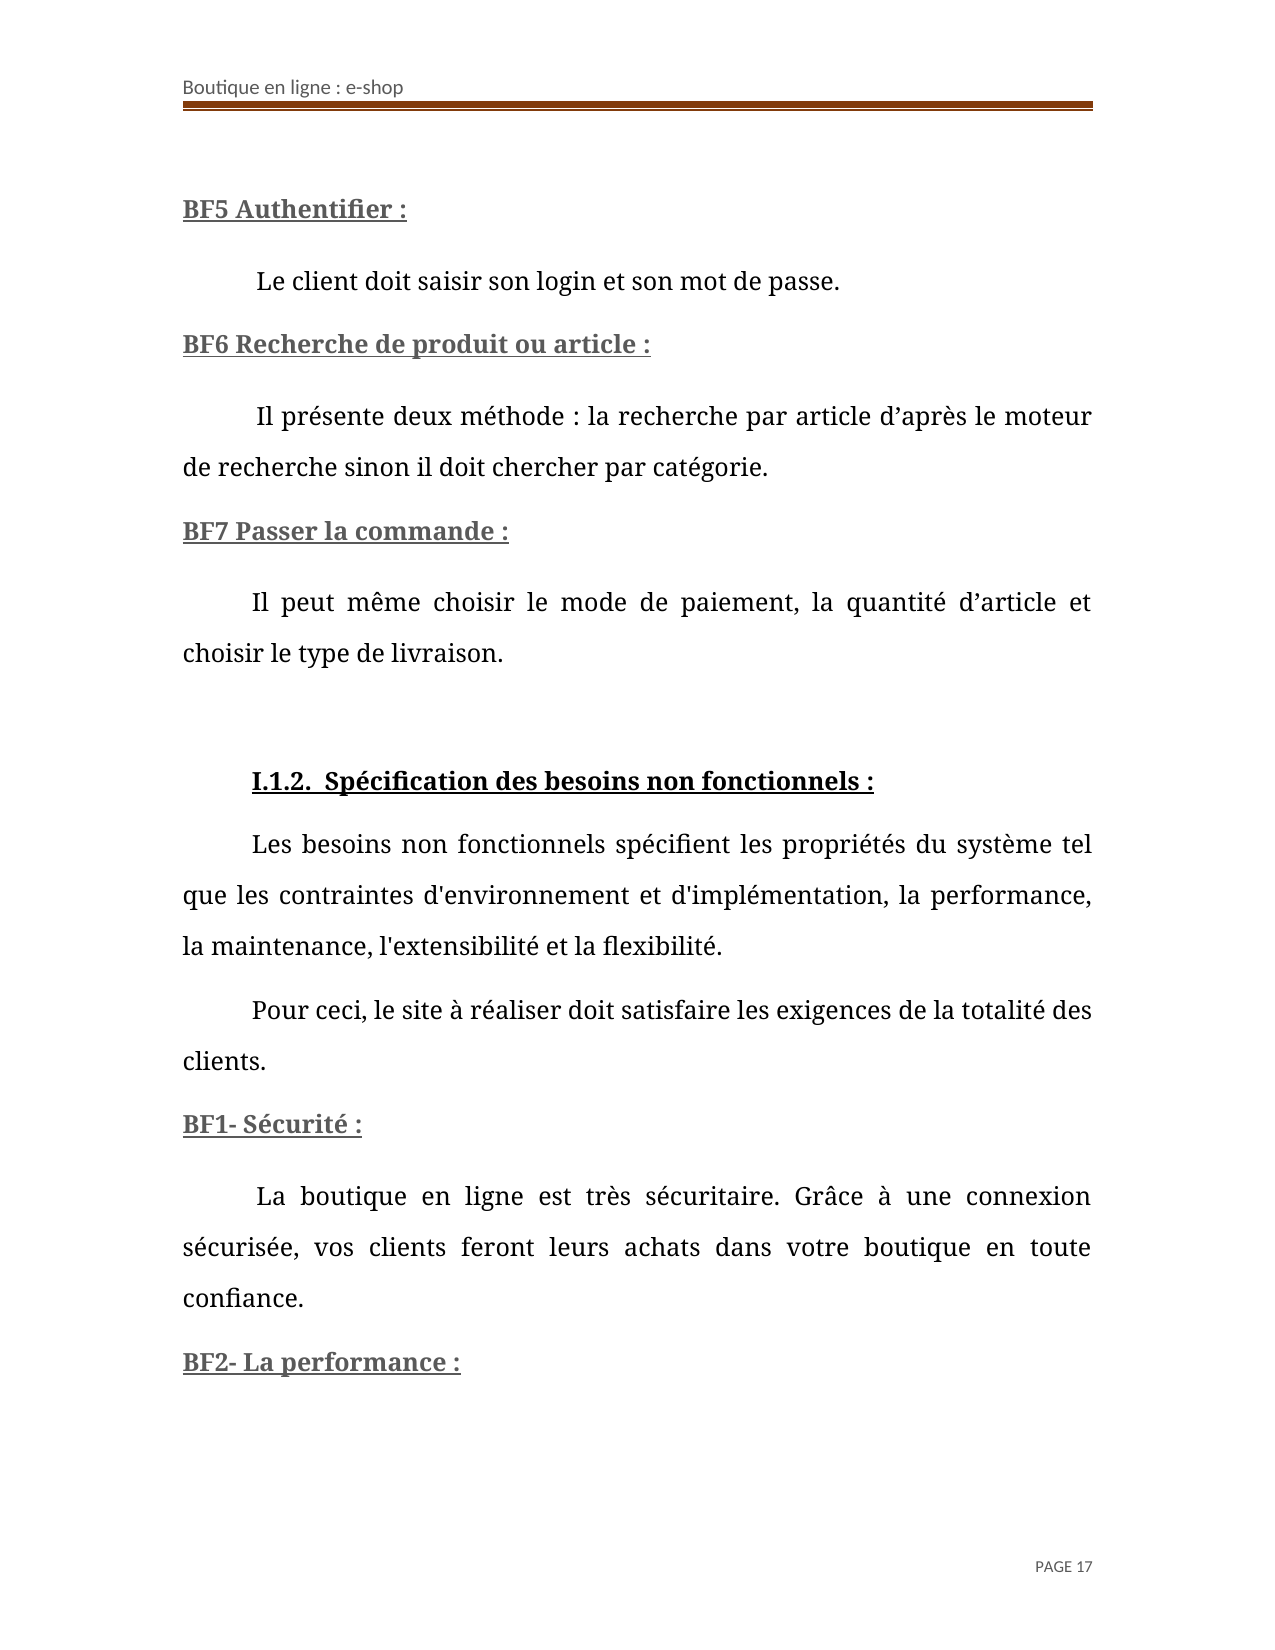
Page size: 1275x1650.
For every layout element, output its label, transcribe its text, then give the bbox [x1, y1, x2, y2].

text Pour ceci, le site à réaliser doit satisfaire les exigences de la totalité des clients. [182, 992, 1093, 1077]
text I.1.2. Spécification des besoins non fonctionnels : [182, 763, 1093, 797]
text BF1- Sécurité : [182, 1107, 1093, 1141]
text Il peut même choisir le mode de paiement, la quantité d’article et choisir le type de livraison. [182, 585, 1093, 670]
text BF7 Passer la commande : [182, 513, 1093, 547]
text Il présente deux méthode : la recherche par article d’après le moteur de recherche sinon il doit chercher par catégorie. [182, 398, 1093, 484]
text BF5 Authentifier : [182, 191, 1093, 225]
text BF2- La performance : [182, 1344, 1093, 1378]
text Les besoins non fonctionnels spécifient les propriétés du système tel que les contraintes d'environnement et d'implémentation, la performance, la maintenance, l'extensibilité et la flexibilité. [182, 827, 1093, 963]
text BF6 Recherche de produit ou article : [182, 327, 1093, 361]
text Le client doit saisir son login et son mot de passe. [182, 263, 1093, 297]
text La boutique en ligne est très sécuritaire. Grâce à une connexion sécurisée, vos clients feront leurs achats dans votre boutique en toute confiance. [182, 1179, 1093, 1315]
